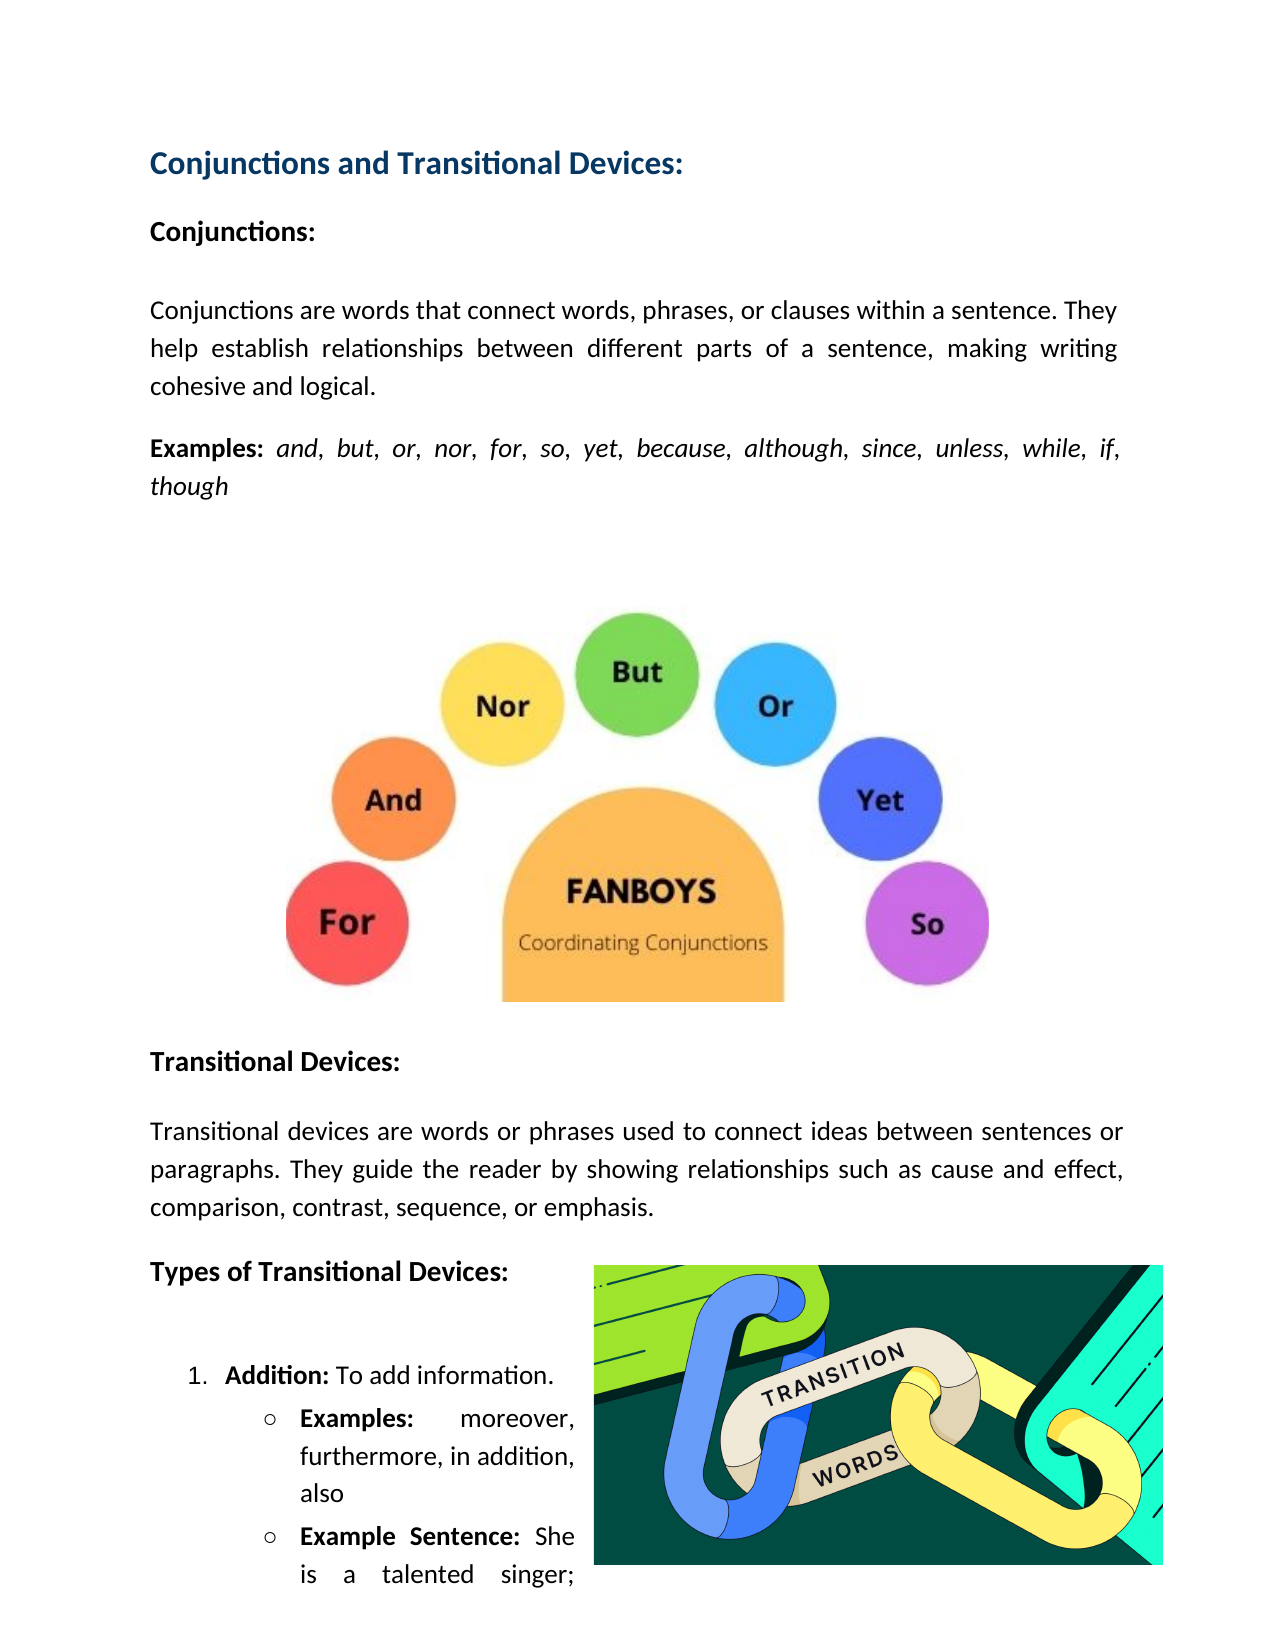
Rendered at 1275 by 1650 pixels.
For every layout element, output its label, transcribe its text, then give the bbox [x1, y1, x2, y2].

subtitle Types of Transitional Devices: [150, 1253, 1125, 1288]
text Transitional devices are words or phrases used to connect ideas between sentences or paragraphs. They guide the reader by showing relationships such as cause and effect, comparison, contrast, sequence, or emphasis. [150, 1114, 1125, 1223]
list Addition: To add information. [187, 1358, 593, 1392]
text Conjunctions and Transitional Devices: [150, 142, 1125, 182]
text Conjunctions are words that connect words, phrases, or clauses within a sentence. They help establish relationships between different parts of a sentence, making writing cohesive and logical. [150, 293, 1118, 402]
list Examples: moreover, furthermore, in addition, also [262, 1401, 593, 1509]
text Conjunctions: [150, 213, 1125, 249]
picture [286, 532, 989, 1002]
picture [593, 1265, 1163, 1565]
subtitle Transitional Devices: [150, 1043, 1125, 1079]
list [262, 1519, 1112, 1590]
text Examples: and, but, or, nor, for, so, yet, because, although, since, unless, while, if, though [150, 432, 1125, 502]
